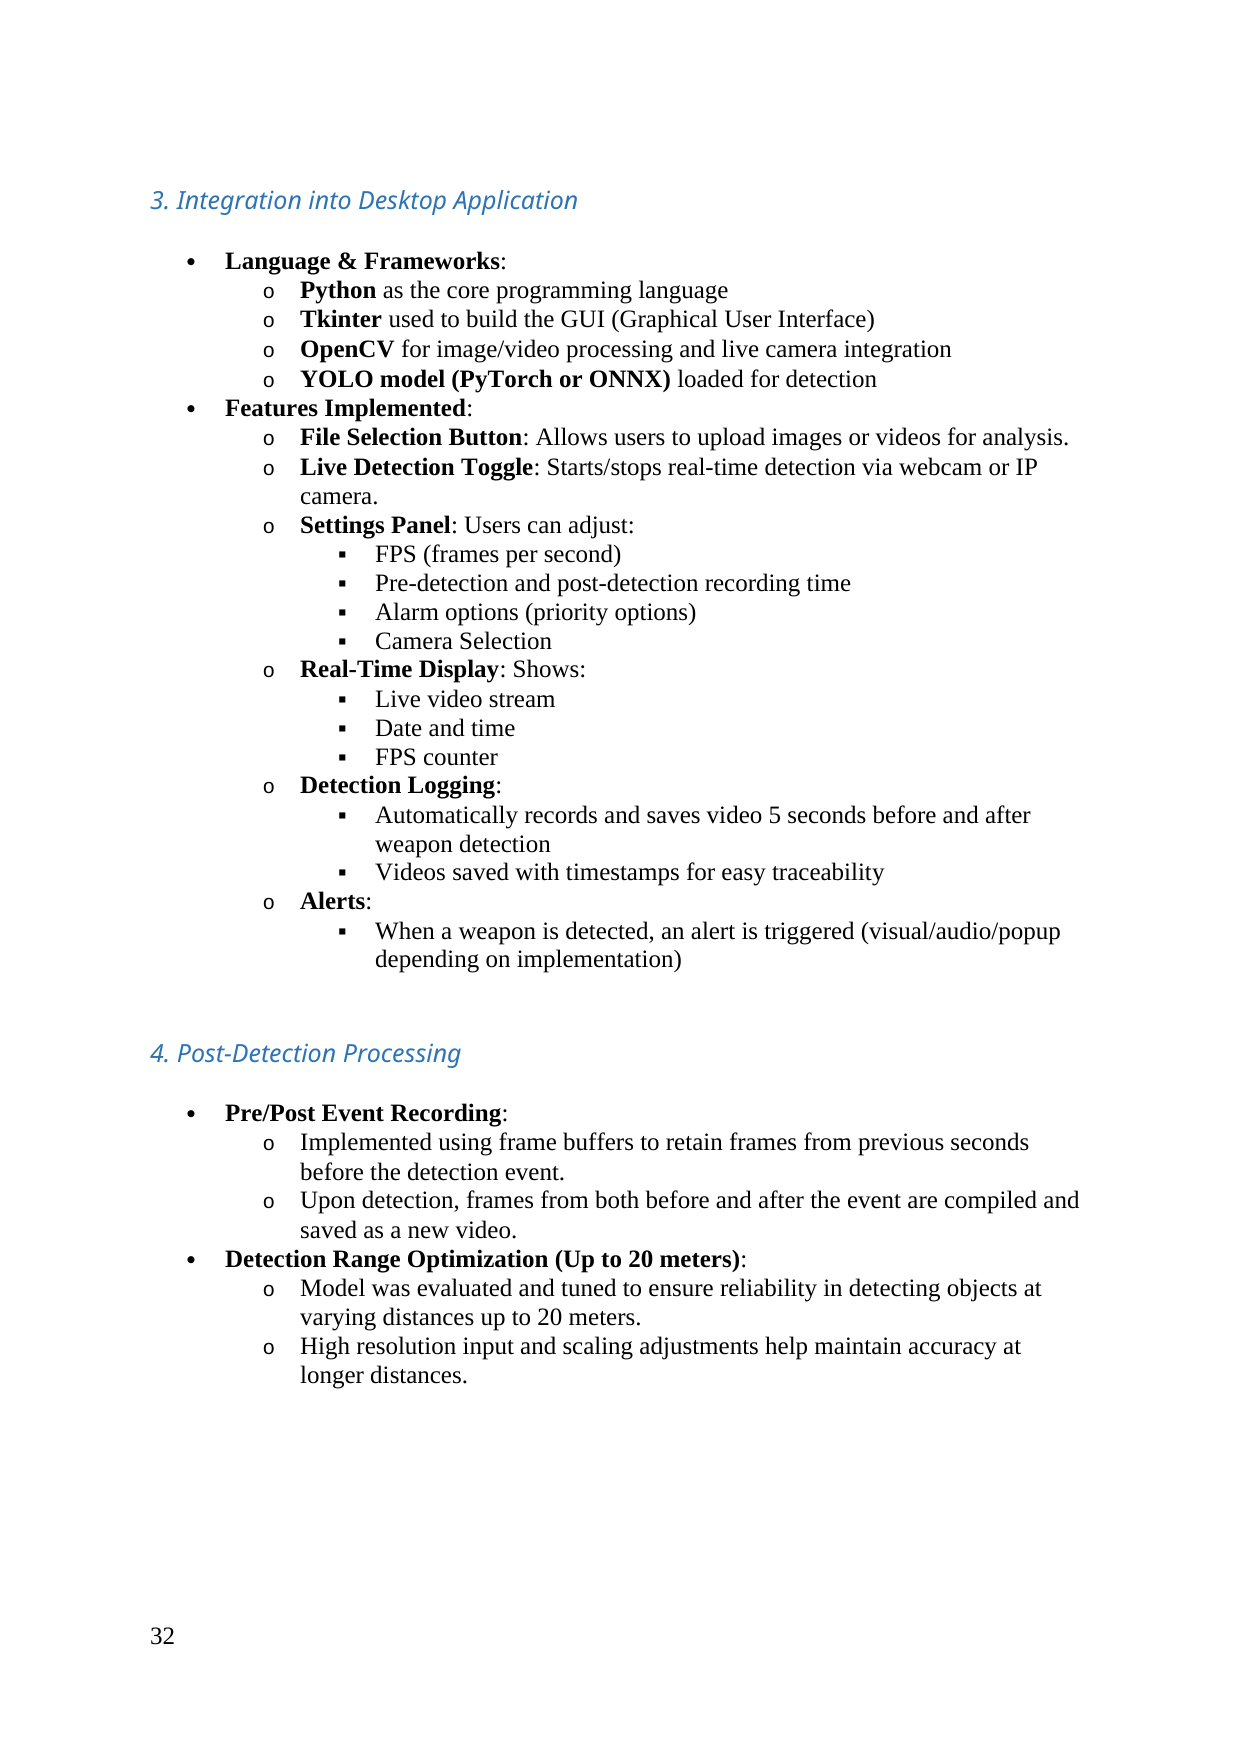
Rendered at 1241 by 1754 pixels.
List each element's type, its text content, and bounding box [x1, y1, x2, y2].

list Language & Frameworks: [187, 246, 1090, 275]
list Settings Panel: Users can adjust: [262, 510, 1090, 539]
list Real-Time Display: Shows: [262, 654, 1090, 684]
list Pre/Post Event Recording: [187, 1098, 1090, 1127]
list Upon detection, frames from both before and after the event are compiled and saved as a new video. [262, 1186, 1090, 1244]
list Features Implemented: [187, 393, 1090, 422]
subtitle 4. Post-Detection Processing [150, 1035, 1090, 1069]
list Live Detection Toggle: Starts/stops real-time detection via webcam or IP camera. [262, 452, 1090, 510]
list Date and time [337, 713, 1090, 742]
list Live video stream [337, 684, 1090, 713]
list Implemented using frame buffers to retain frames from previous seconds before the detection event. [262, 1127, 1090, 1186]
list FPS counter [337, 742, 1090, 770]
list File Selection Button: Allows users to upload images or videos for analysis. [262, 422, 1090, 452]
list Alarm options (priority options) [337, 597, 1090, 626]
list OpenCV for image/video processing and live camera integration [262, 334, 1090, 364]
list Tkinter used to build the GUI (Graphical User Interface) [262, 304, 1090, 334]
list Camera Selection [337, 626, 1090, 654]
list High resolution input and scaling adjustments help maintain accuracy at longer distances. [262, 1331, 1090, 1389]
list Automatically records and saves video 5 seconds before and after weapon detection [337, 800, 1090, 857]
list FPS (frames per second) [337, 539, 1090, 568]
subtitle 3. Integration into Desktop Application [150, 183, 1090, 217]
list YOLO model (PyTorch or ONNX) loaded for detection [262, 364, 1090, 393]
list Alerts: [262, 886, 1090, 916]
list Detection Range Optimization (Up to 20 meters): [187, 1244, 1090, 1273]
list When a weapon is detected, an alert is triggered (visual/audio/popup depending on implementation) [337, 916, 1090, 973]
list Detection Logging: [262, 770, 1090, 800]
list Videos saved with timestamps for easy traceability [337, 857, 1090, 886]
list Pre-detection and post-detection recording time [337, 568, 1090, 597]
list Model was evaluated and tuned to ensure reliability in detecting objects at varying distances up to 20 meters. [262, 1273, 1090, 1331]
list Python as the core programming language [262, 275, 1090, 304]
